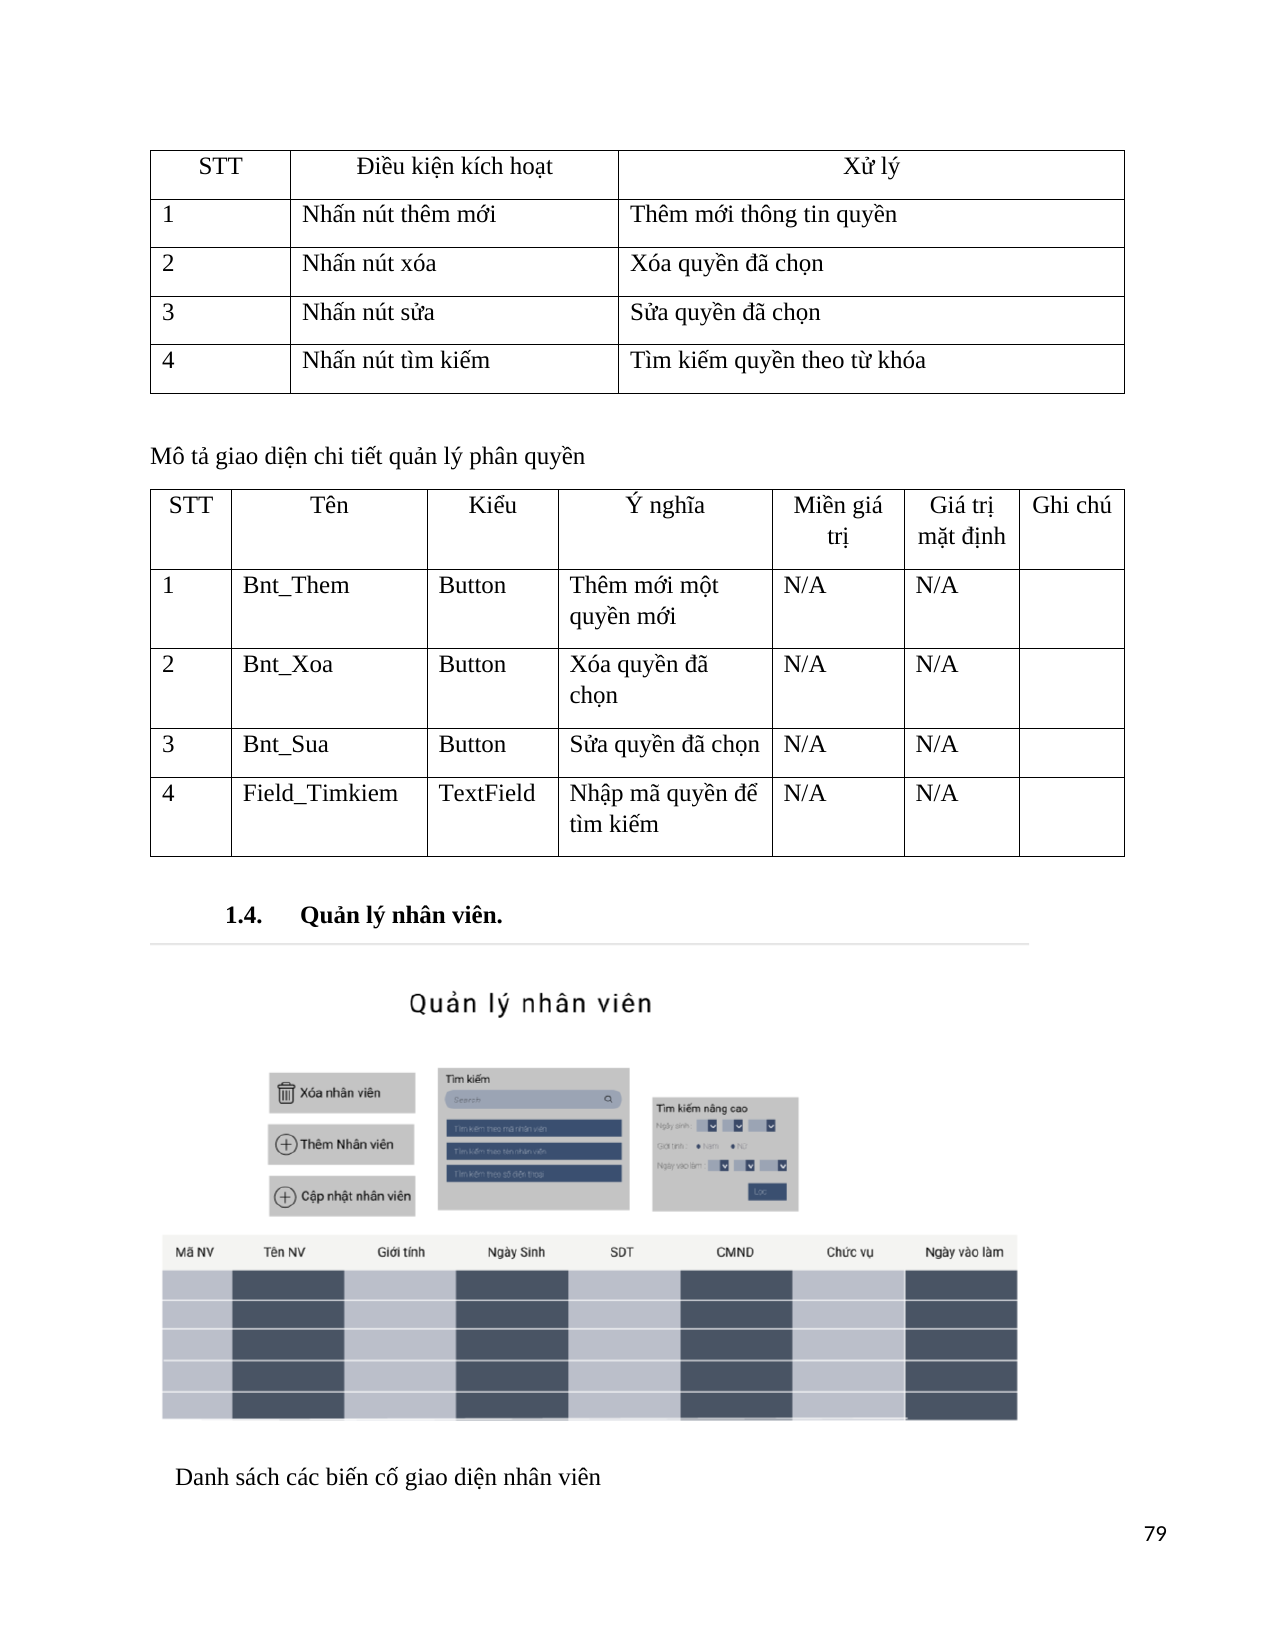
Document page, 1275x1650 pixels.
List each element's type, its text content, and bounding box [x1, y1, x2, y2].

table_cell Sửa quyền đã chọn [619, 297, 1124, 344]
table_cell Nhấn nút tìm kiếm [291, 345, 618, 393]
table_header Ý nghĩa [559, 490, 772, 569]
table_cell 1 [151, 200, 290, 247]
table_header Tên [232, 490, 427, 569]
table_cell N/A [773, 729, 904, 777]
table_header Miền giá trị [773, 490, 904, 569]
table_cell Thêm mới một quyền mới [559, 570, 772, 648]
text Danh sách các biến cố giao diện nhân viên [150, 1462, 1167, 1491]
table_cell N/A [773, 570, 904, 648]
picture [150, 943, 1030, 1432]
table_cell 4 [151, 345, 290, 393]
table_cell 3 [151, 297, 290, 344]
table_cell Nhấn nút xóa [291, 248, 618, 296]
table_cell N/A [773, 649, 904, 728]
table_cell Button [428, 570, 558, 648]
table_cell Field_Timkiem [232, 778, 427, 856]
table_cell [1020, 649, 1124, 728]
table_cell [1020, 778, 1124, 856]
table_cell Button [428, 649, 558, 728]
table_cell [1020, 729, 1124, 777]
table_header Điều kiện kích hoạt [291, 151, 618, 198]
table_header Xử lý [619, 151, 1124, 198]
table_cell 2 [151, 248, 290, 296]
table_header STT [151, 151, 290, 198]
table_cell Xóa quyền đã chọn [559, 649, 772, 728]
table_cell 1 [151, 570, 231, 648]
table_cell Xóa quyền đã chọn [619, 248, 1124, 296]
table_cell Button [428, 729, 558, 777]
table_cell Nhập mã quyền để tìm kiếm [559, 778, 772, 856]
table_cell TextField [428, 778, 558, 856]
table_cell Nhấn nút thêm mới [291, 200, 618, 247]
table_header STT [151, 490, 231, 569]
table_cell Sửa quyền đã chọn [559, 729, 772, 777]
table_cell Nhấn nút sửa [291, 297, 618, 344]
table_cell N/A [905, 649, 1019, 728]
table_header Giá trị mặt định [905, 490, 1019, 569]
table_cell 4 [151, 778, 231, 856]
table_cell Thêm mới thông tin quyền [619, 200, 1124, 247]
table_cell N/A [905, 729, 1019, 777]
table_cell Bnt_Xoa [232, 649, 427, 728]
table_cell N/A [905, 778, 1019, 856]
table_cell N/A [773, 778, 904, 856]
table_cell 3 [151, 729, 231, 777]
table_cell Bnt_Them [232, 570, 427, 648]
table_header Ghi chú [1020, 490, 1124, 569]
table_cell N/A [905, 570, 1019, 648]
table_header Kiểu [428, 490, 558, 569]
text Mô tả giao diện chi tiết quản lý phân quyền [150, 441, 1167, 470]
table_cell Tìm kiếm quyền theo từ khóa [619, 345, 1124, 393]
table_cell Bnt_Sua [232, 729, 427, 777]
table_cell 2 [151, 649, 231, 728]
list Quản lý nhân viên. [225, 900, 1167, 929]
table_cell [1020, 570, 1124, 648]
